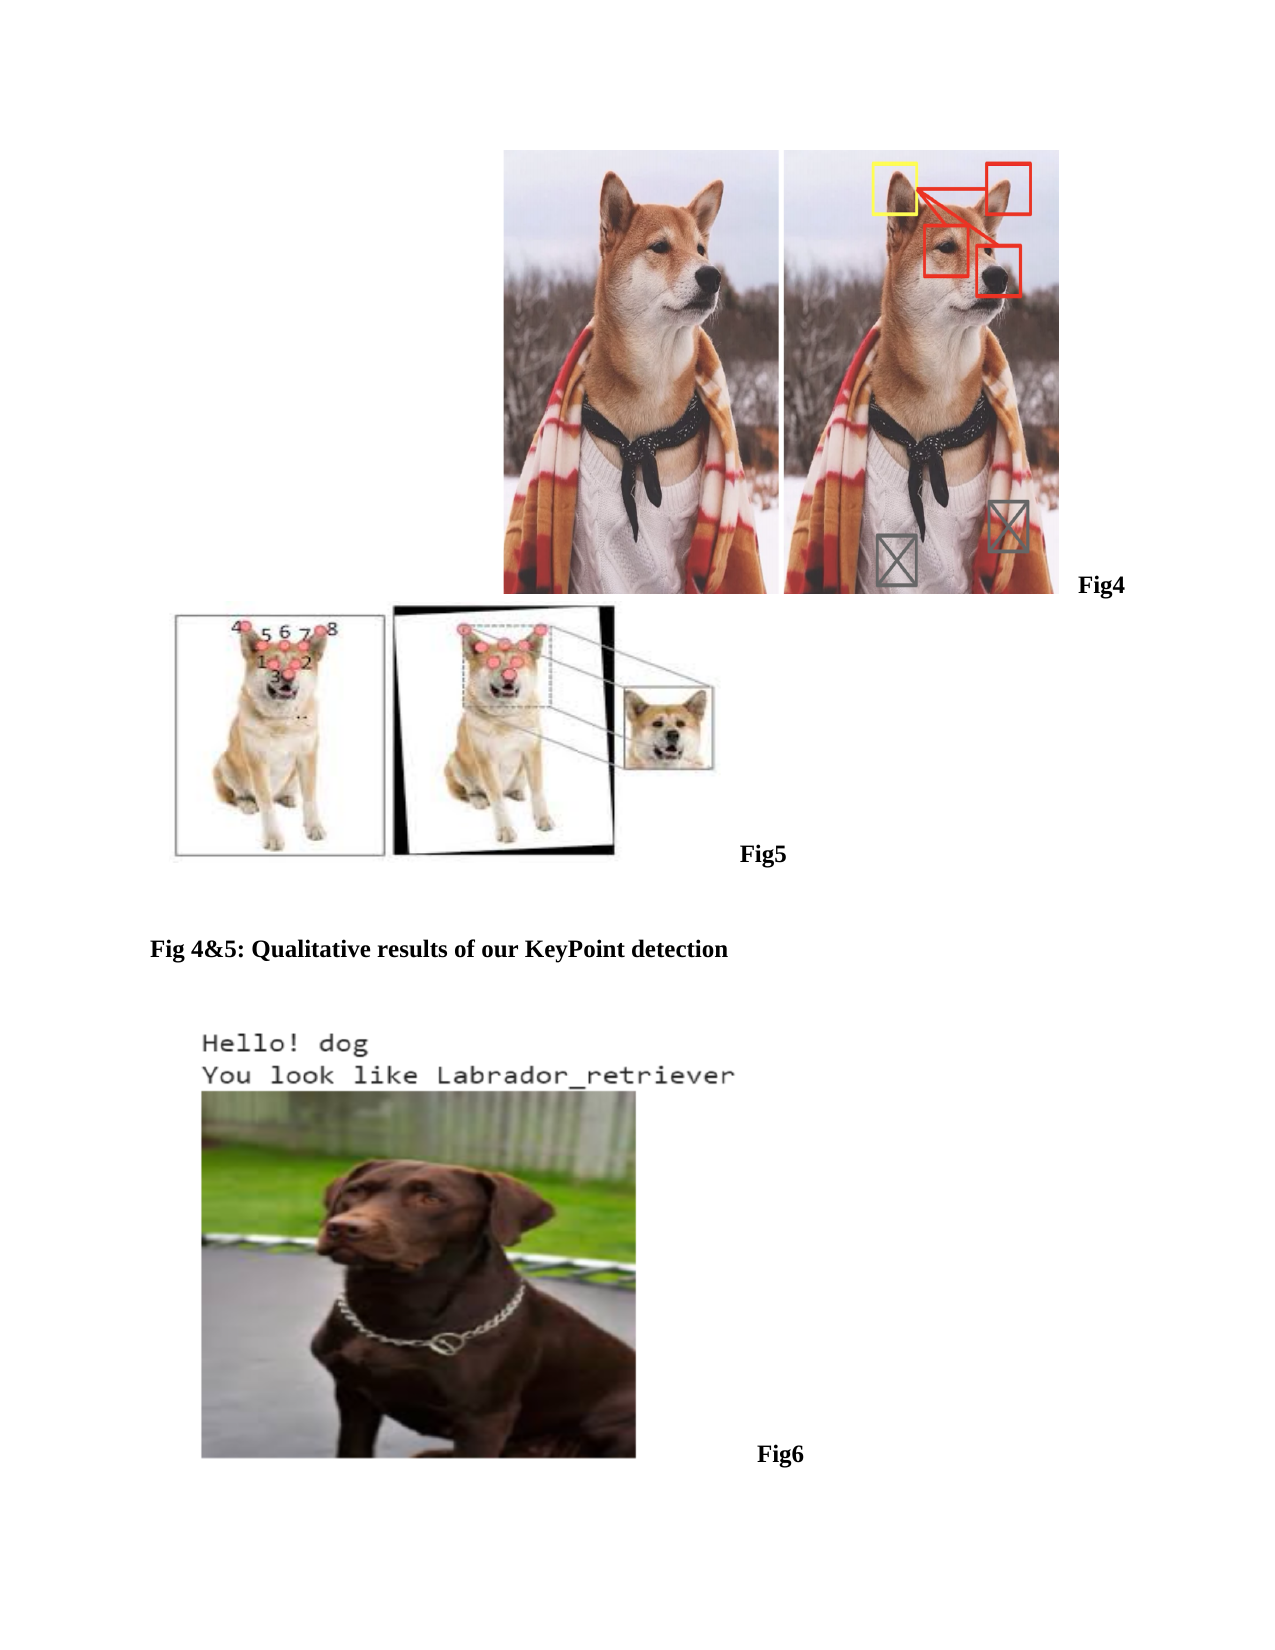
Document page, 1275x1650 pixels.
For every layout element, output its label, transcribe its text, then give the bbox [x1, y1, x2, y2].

text Fig6 [150, 1029, 1125, 1468]
text Fig4Fig5 [150, 150, 1125, 868]
text Fig 4&5: Qualitative results of our KeyPoint detection [150, 934, 1125, 963]
